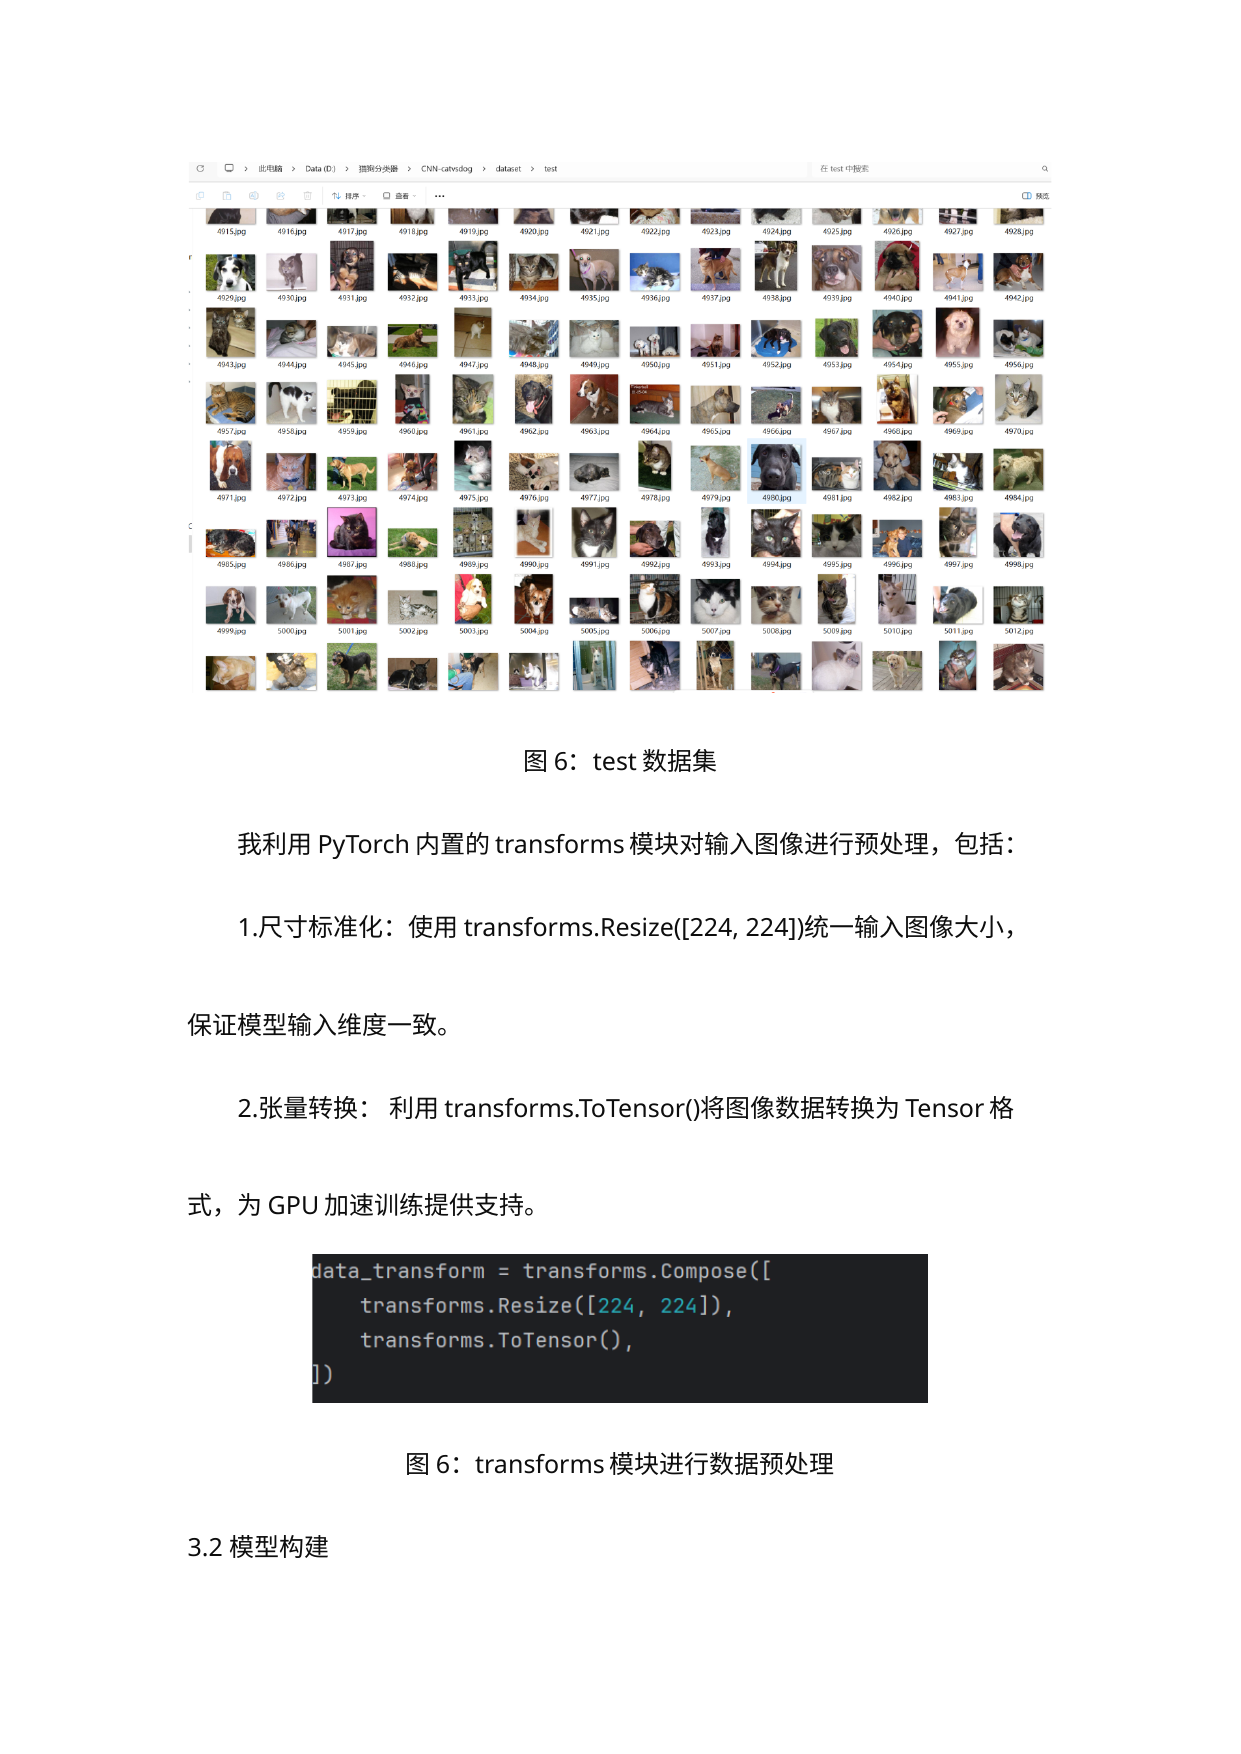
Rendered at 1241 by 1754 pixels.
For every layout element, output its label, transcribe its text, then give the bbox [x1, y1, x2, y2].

text 我利用PyTorch内置的transforms模块对输入图像进行预处理，包括： [187, 810, 1053, 875]
text 图6：test数据集 [187, 727, 1053, 792]
text 2.张量转换： 利用transforms.ToTensor()将图像数据转换为Tensor格式，为GPU加速训练提供支持。 [187, 1074, 1053, 1236]
text 3.2 模型构建 [187, 1513, 1053, 1578]
picture [188, 162, 1052, 693]
picture [312, 1254, 928, 1403]
text 1.尺寸标准化：使用transforms.Resize([224, 224])统一输入图像大小，保证模型输入维度一致。 [187, 893, 1053, 1056]
text 图6：transforms模块进行数据预处理 [187, 1430, 1053, 1495]
